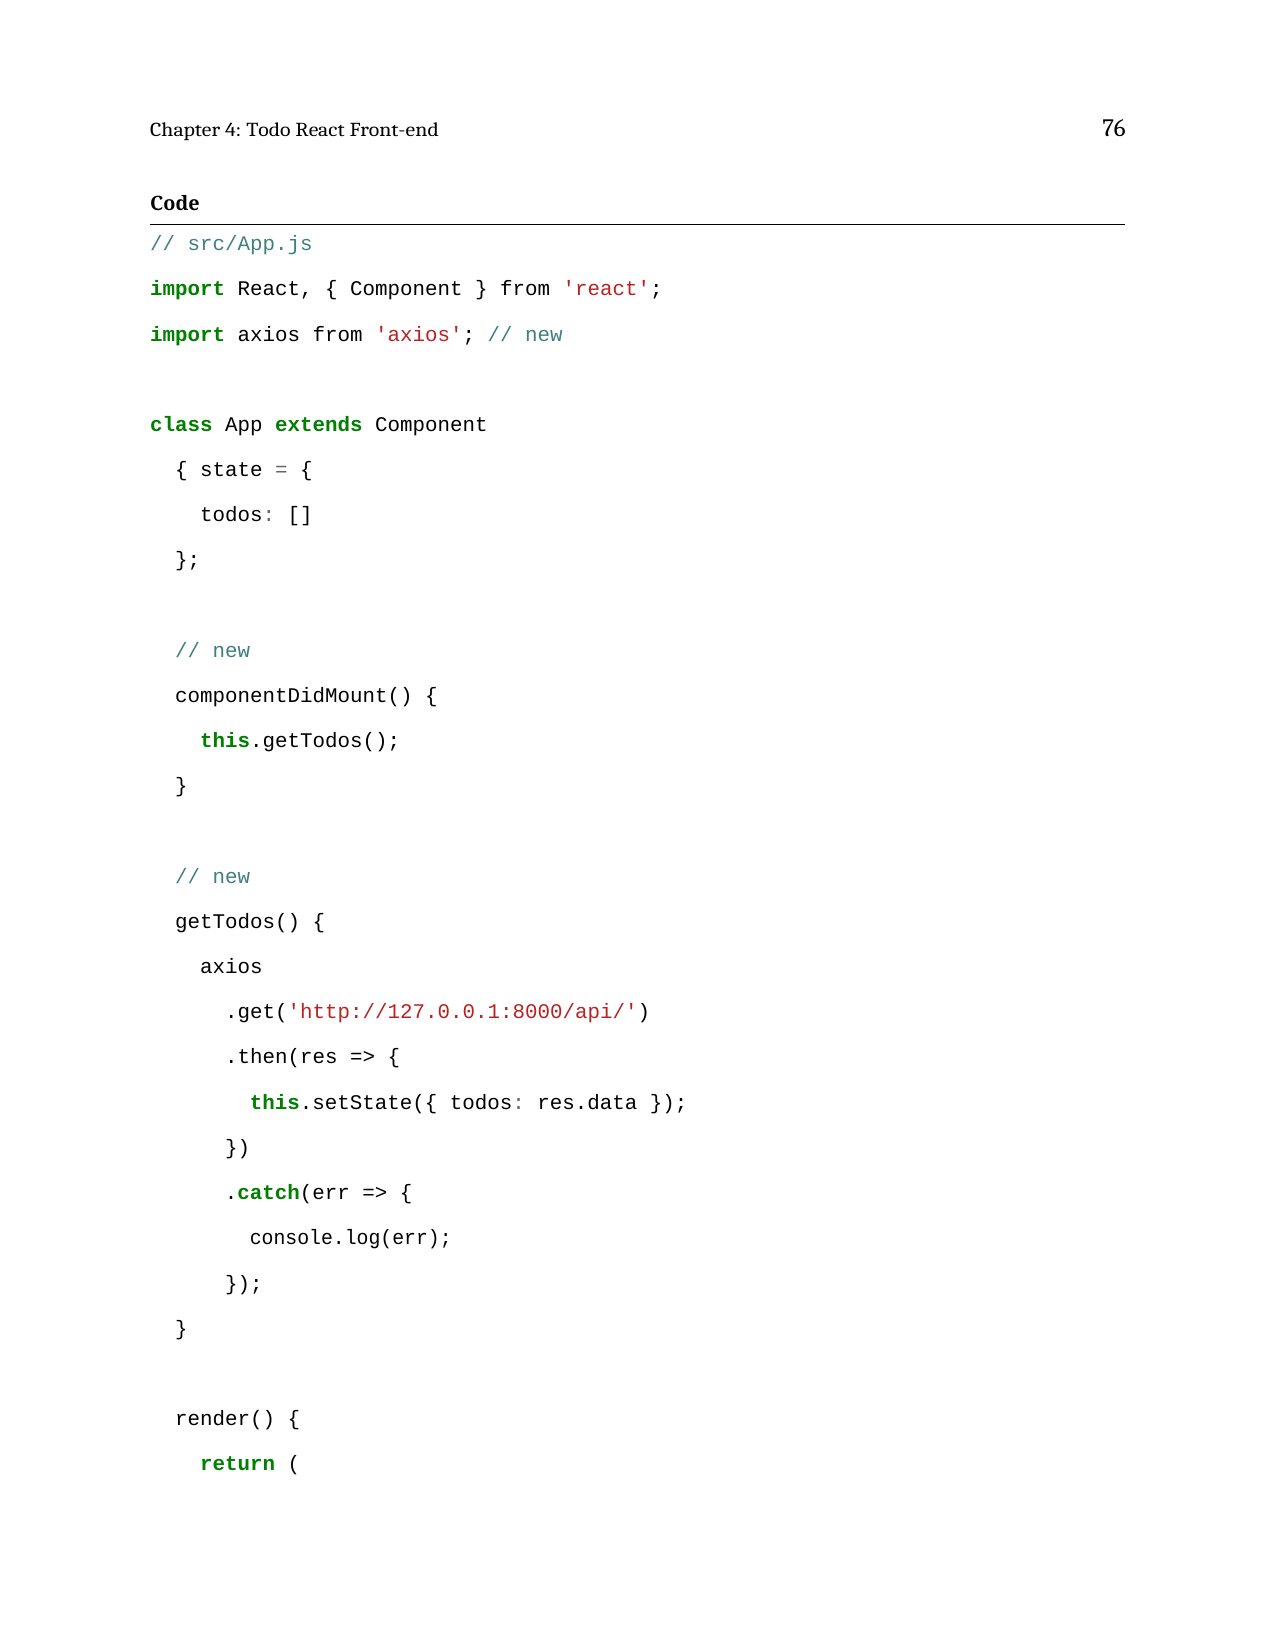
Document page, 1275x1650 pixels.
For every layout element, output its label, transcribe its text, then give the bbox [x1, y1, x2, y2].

text .then(res => { [225, 1047, 1275, 1070]
text }); [225, 1272, 1275, 1296]
text this.setState({ todos: res.data }); [249, 1092, 1275, 1115]
text this.getTodos(); [200, 730, 1275, 754]
text class App extends Component { state = { [150, 414, 548, 483]
text return ( [200, 1453, 1275, 1477]
text // new getTodos() { [175, 866, 373, 934]
text }; [175, 549, 1275, 573]
text axios [200, 956, 1275, 980]
text .catch(err => { console.log(err); [224, 1182, 598, 1251]
text }) [225, 1137, 1275, 1161]
text // new componentDidMount() { [175, 640, 473, 709]
text .get('http://127.0.0.1:8000/api/') [225, 1001, 1275, 1025]
text render() { [175, 1408, 1275, 1432]
text todos: [] [200, 504, 1275, 528]
text // src/App.js [150, 224, 1275, 257]
text } [175, 775, 1275, 799]
text } [175, 1318, 1275, 1341]
text Code [150, 189, 1275, 216]
text import React, { Component } from 'react'; [150, 278, 1275, 302]
text import axios from 'axios'; // new [150, 323, 1275, 347]
